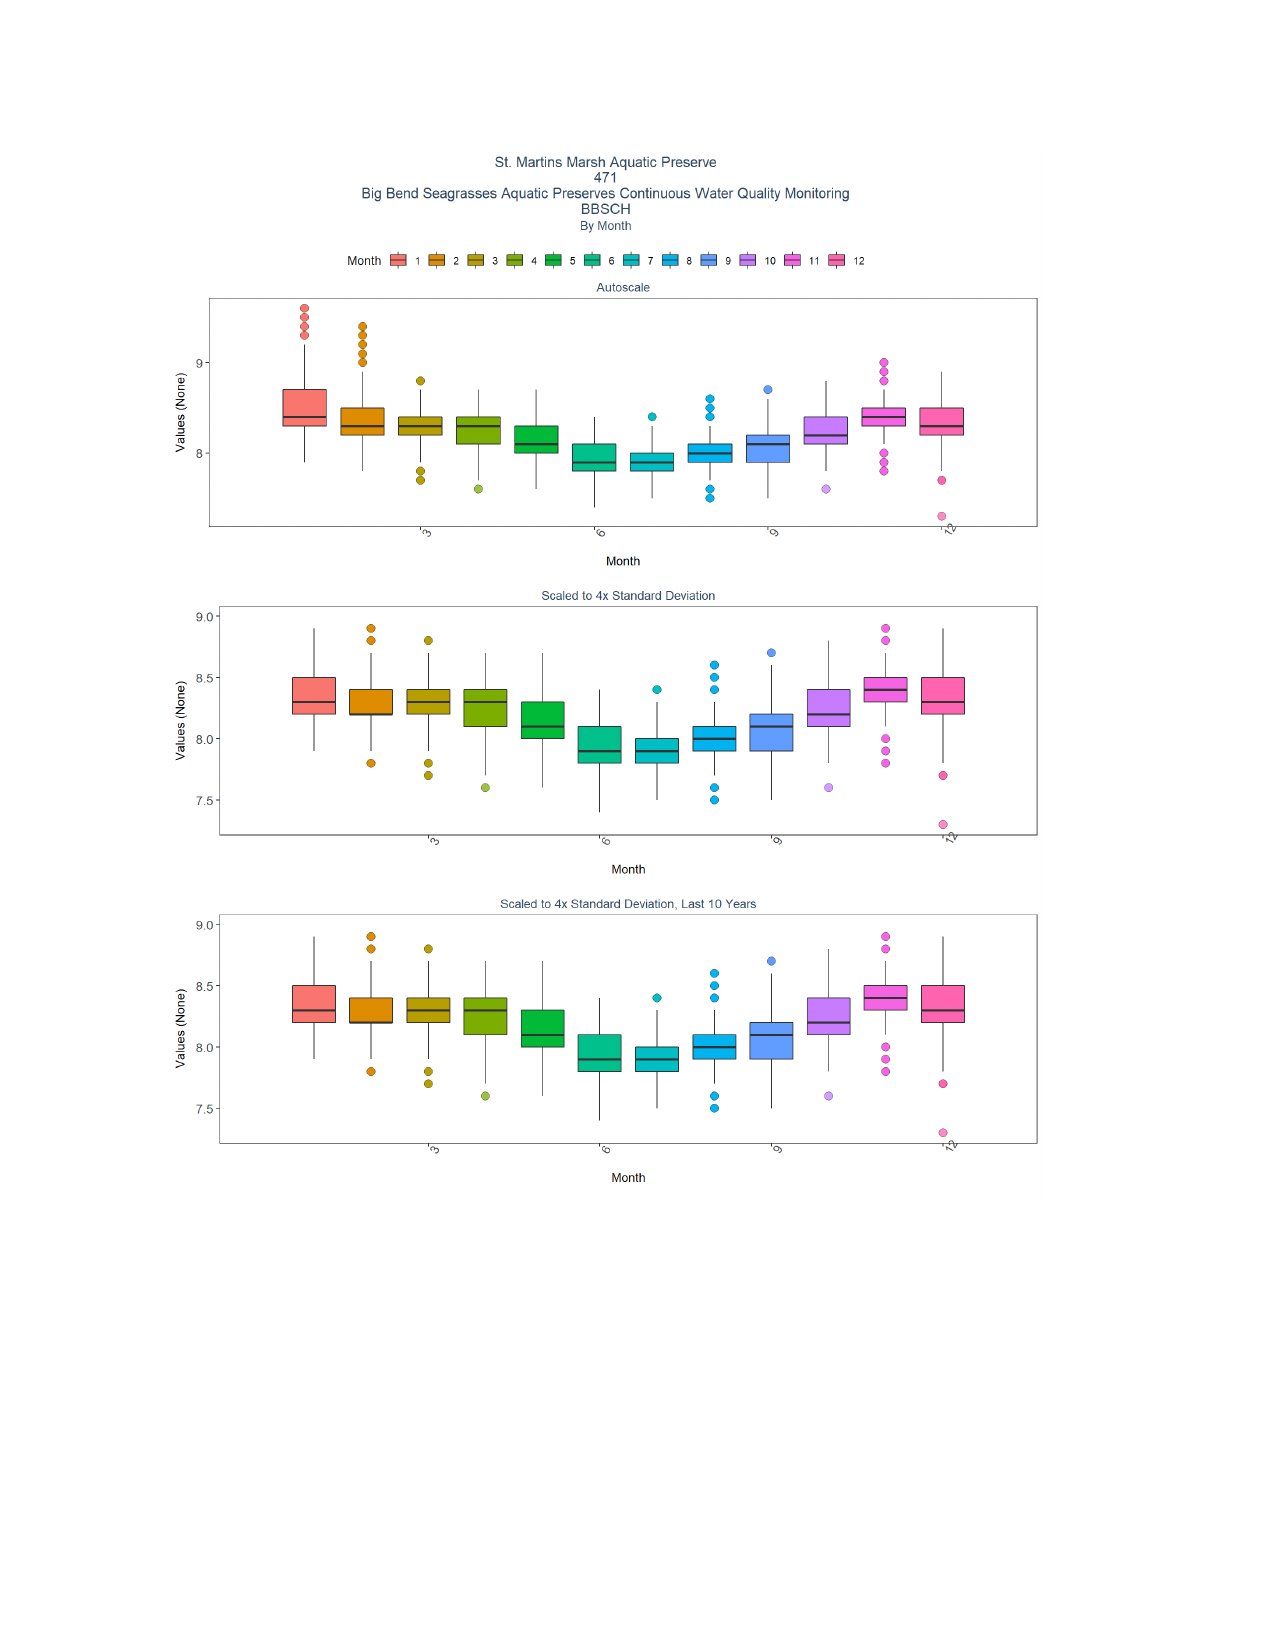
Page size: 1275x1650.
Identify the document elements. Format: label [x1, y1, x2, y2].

picture [168, 150, 1044, 1200]
